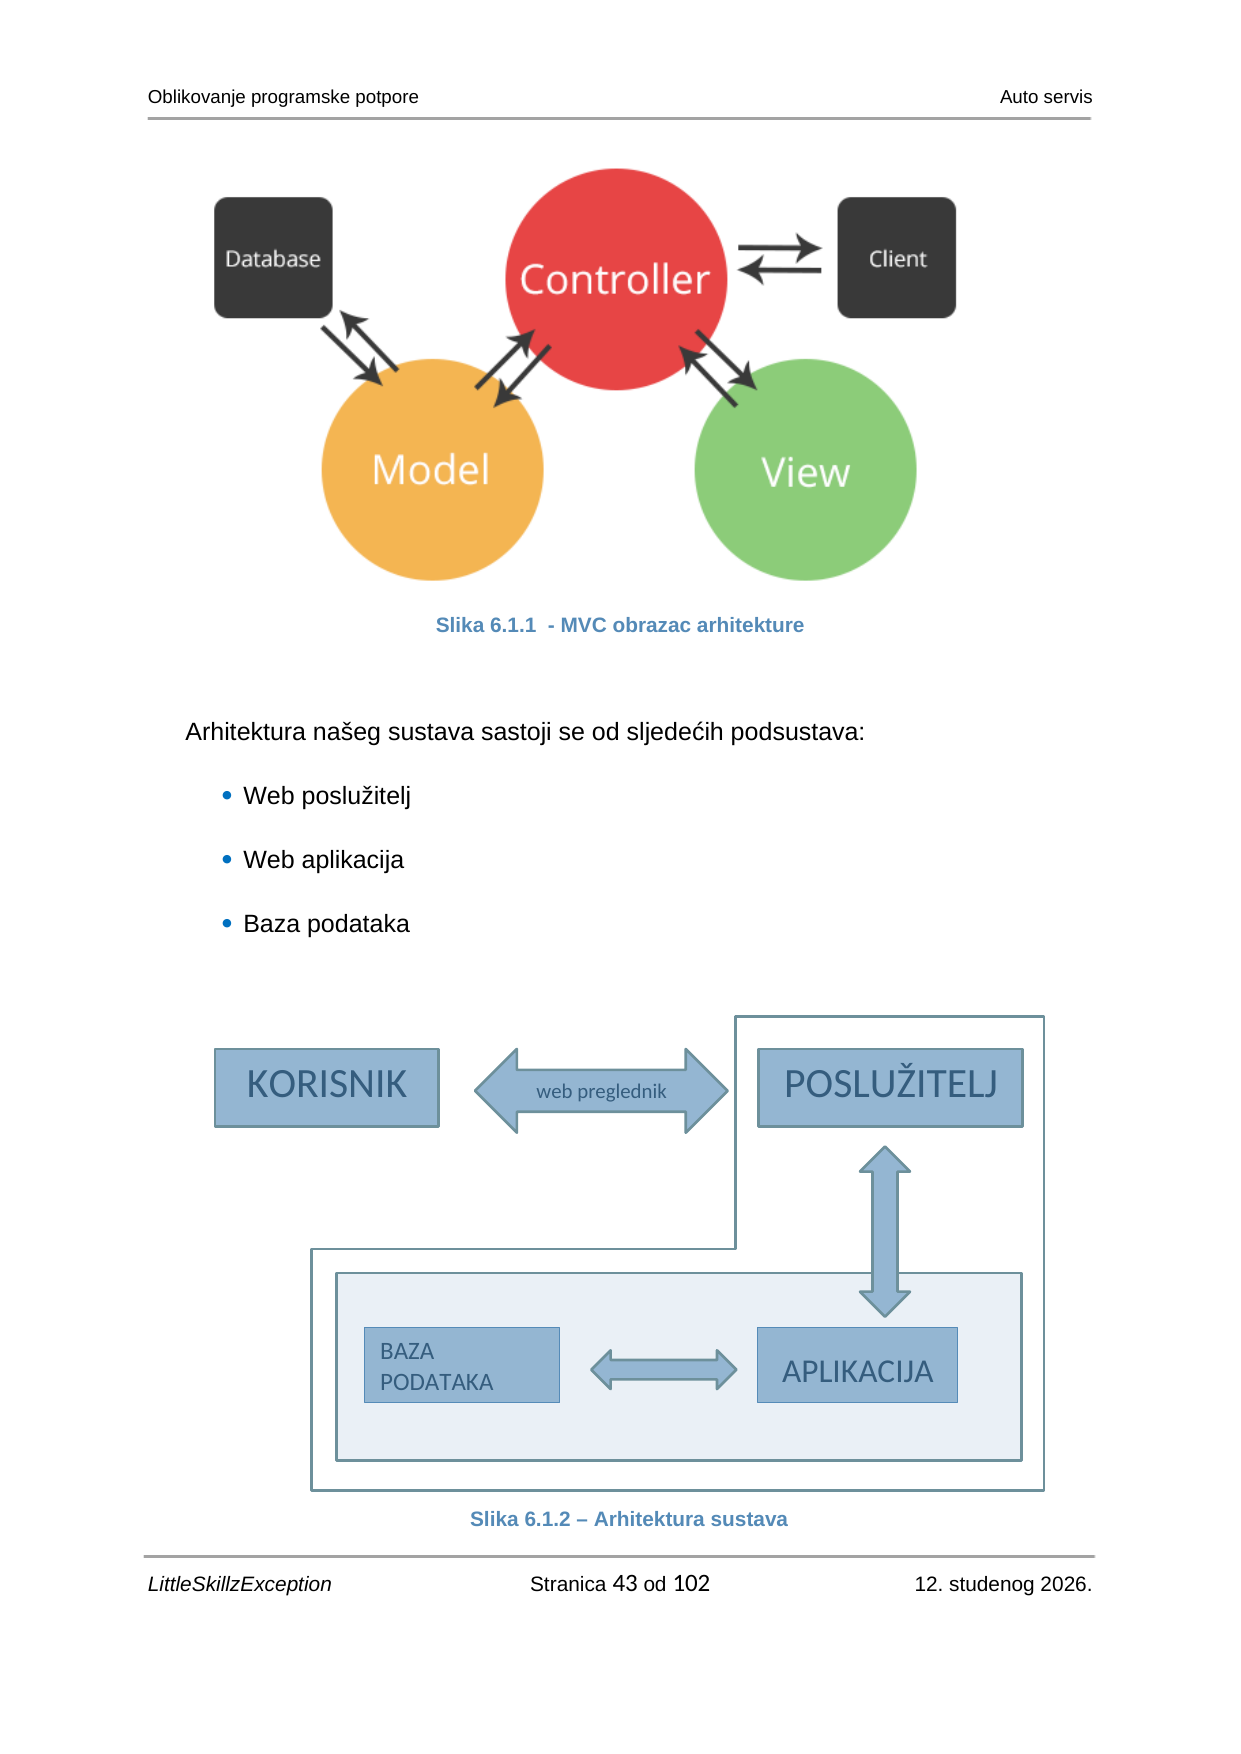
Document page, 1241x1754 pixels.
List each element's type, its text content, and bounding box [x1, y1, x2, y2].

text Slika 6.1.1 - MVC obrazac arhitekture [148, 613, 1093, 637]
list Web poslužitelj [223, 781, 1093, 810]
list Baza podataka [223, 909, 1093, 938]
text Arhitektura našeg sustava sastoji se od sljedećih podsustava: [185, 717, 1093, 746]
list Web aplikacija [223, 845, 1093, 874]
picture [165, 147, 1076, 588]
